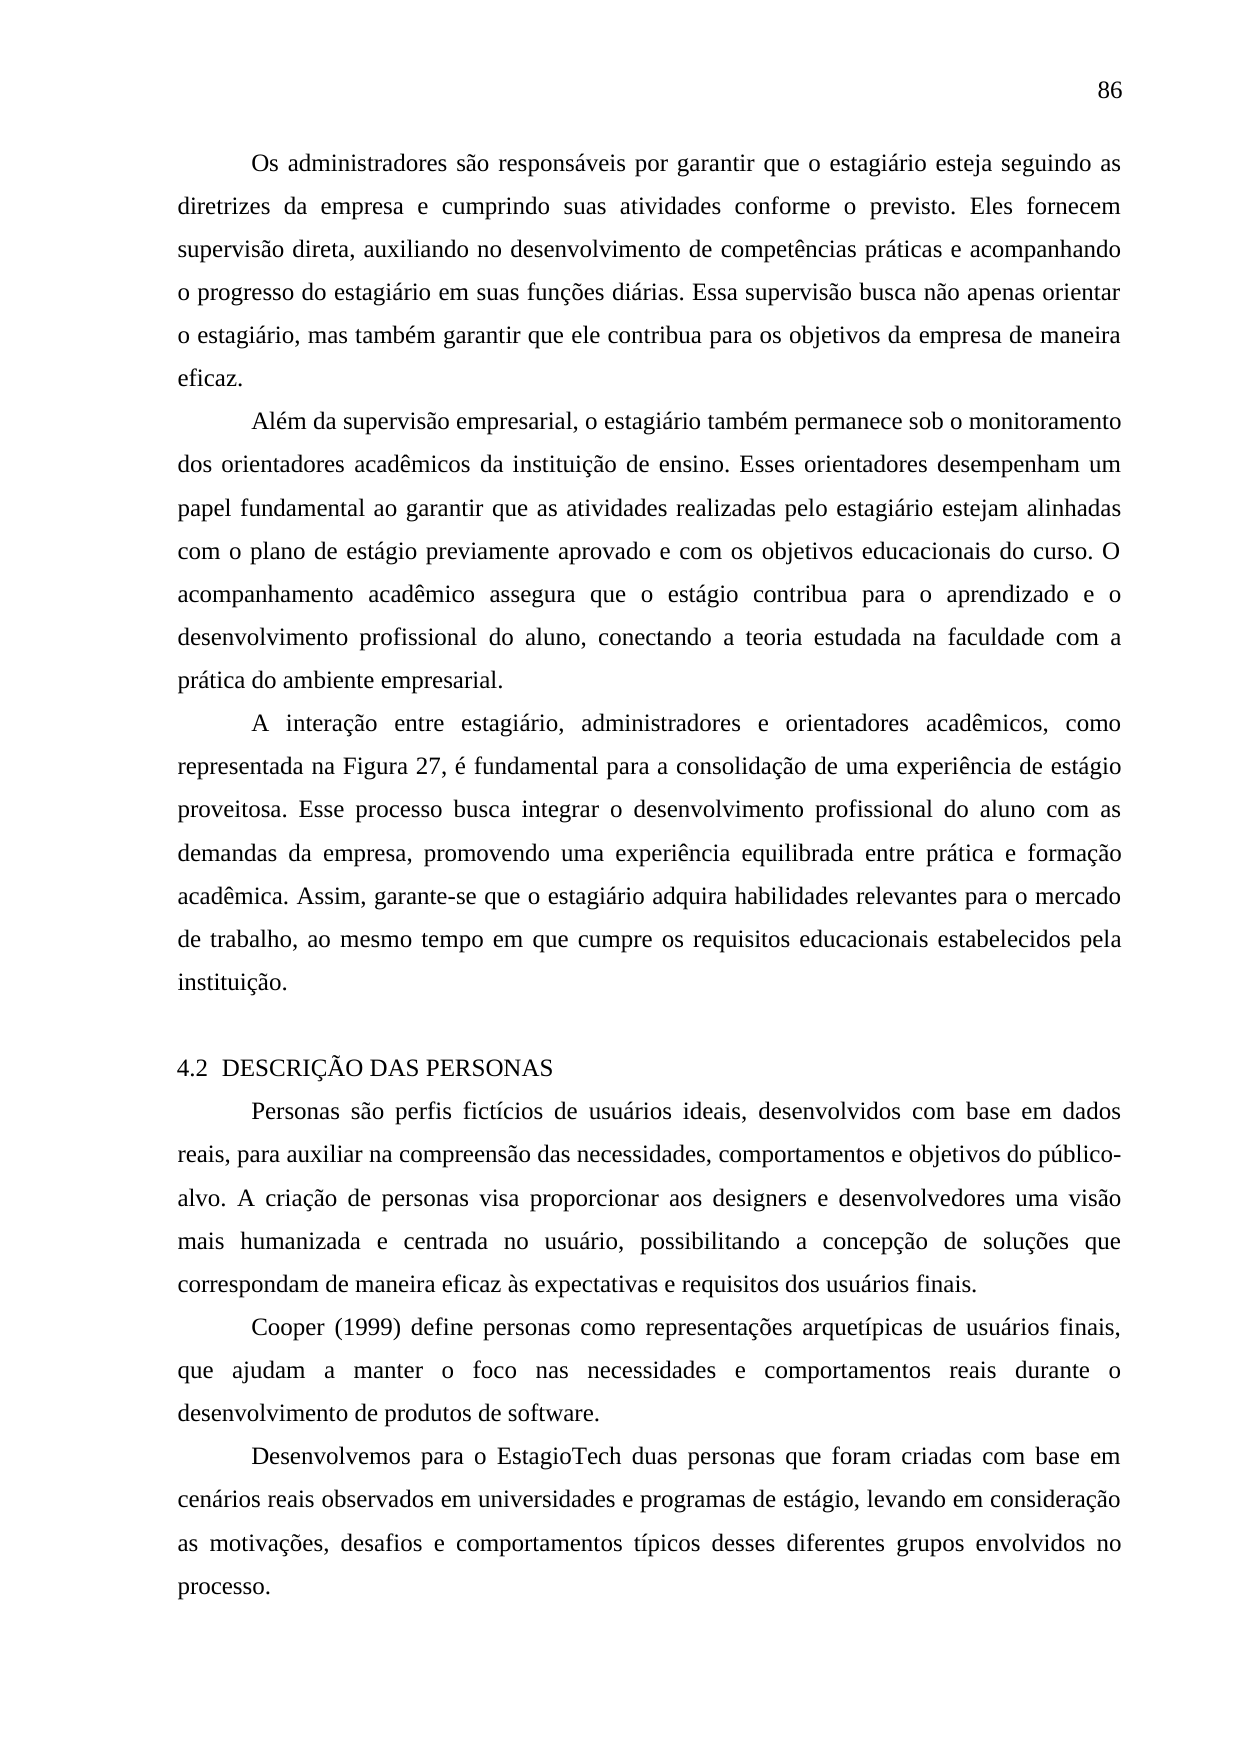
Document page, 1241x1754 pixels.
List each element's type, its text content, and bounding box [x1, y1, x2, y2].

text Os administradores são responsáveis por garantir que o estagiário esteja seguindo as diretrizes da empresa e cumprindo suas atividades conforme o previsto. Eles fornecem supervisão direta, auxiliando no desenvolvimento de competências práticas e acompanhando o progresso do estagiário em suas funções diárias. Essa supervisão busca não apenas orientar o estagiário, mas também garantir que ele contribua para os objetivos da empresa de maneira eficaz. [177, 148, 1122, 392]
subtitle DESCRIÇÃO DAS PERSONAS [177, 1053, 1122, 1082]
text Desenvolvemos para o EstagioTech duas personas que foram criadas com base em cenários reais observados em universidades e programas de estágio, levando em consideração as motivações, desafios e comportamentos típicos desses diferentes grupos envolvidos no processo. [177, 1441, 1122, 1599]
text Personas são perfis fictícios de usuários ideais, desenvolvidos com base em dados reais, para auxiliar na compreensão das necessidades, comportamentos e objetivos do público-alvo. A criação de personas visa proporcionar aos designers e desenvolvedores uma visão mais humanizada e centrada no usuário, possibilitando a concepção de soluções que correspondam de maneira eficaz às expectativas e requisitos dos usuários finais. [177, 1096, 1122, 1298]
text Além da supervisão empresarial, o estagiário também permanece sob o monitoramento dos orientadores acadêmicos da instituição de ensino. Esses orientadores desempenham um papel fundamental ao garantir que as atividades realizadas pelo estagiário estejam alinhadas com o plano de estágio previamente aprovado e com os objetivos educacionais do curso. O acompanhamento acadêmico assegura que o estágio contribua para o aprendizado e o desenvolvimento profissional do aluno, conectando a teoria estudada na faculdade com a prática do ambiente empresarial. [177, 406, 1122, 694]
text A interação entre estagiário, administradores e orientadores acadêmicos, como representada na Figura 27, é fundamental para a consolidação de uma experiência de estágio proveitosa. Esse processo busca integrar o desenvolvimento profissional do aluno com as demandas da empresa, promovendo uma experiência equilibrada entre prática e formação acadêmica. Assim, garante-se que o estagiário adquira habilidades relevantes para o mercado de trabalho, ao mesmo tempo em que cumpre os requisitos educacionais estabelecidos pela instituição. [177, 708, 1122, 996]
text Cooper (1999) define personas como representações arquetípicas de usuários finais, que ajudam a manter o foco nas necessidades e comportamentos reais durante o desenvolvimento de produtos de software. [177, 1312, 1122, 1427]
